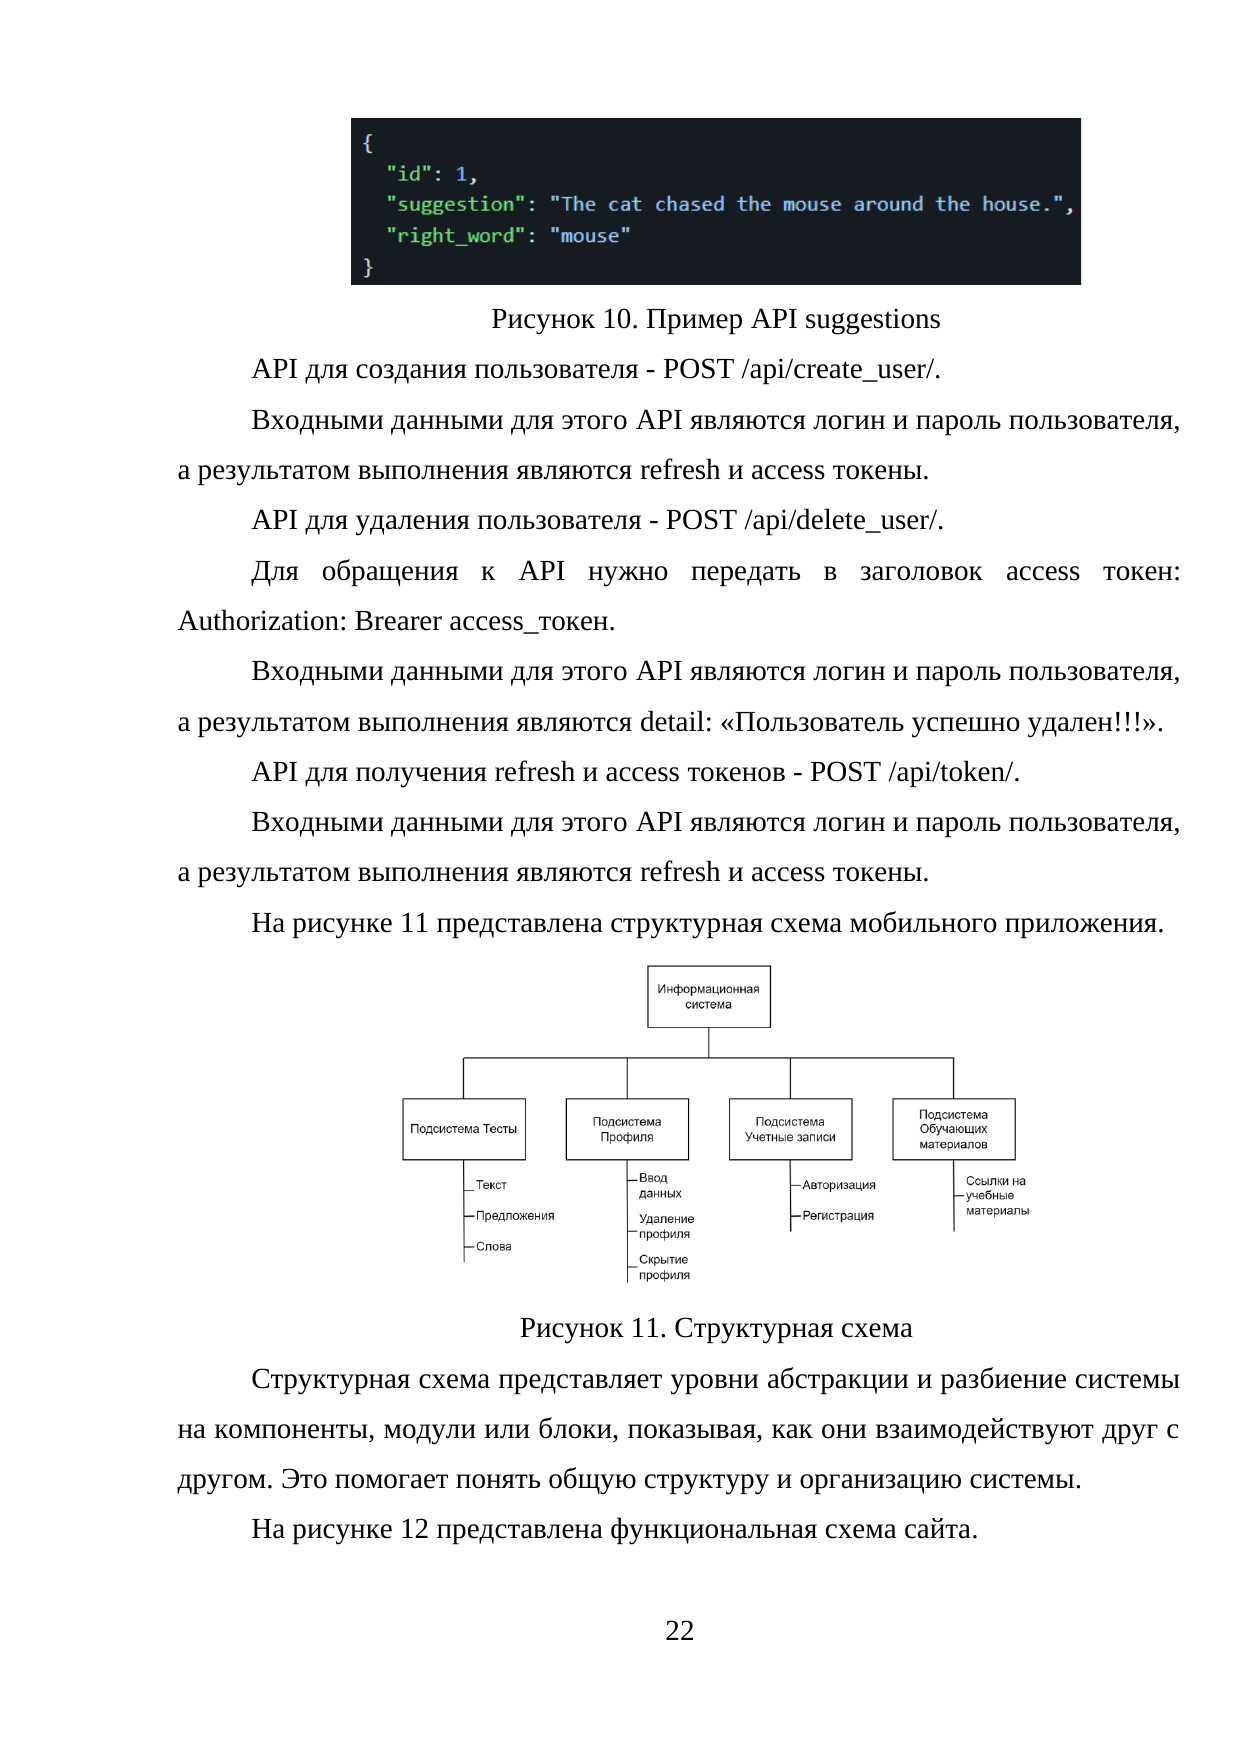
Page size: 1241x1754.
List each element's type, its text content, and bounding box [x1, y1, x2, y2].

text Входными данными для этого API являются логин и пароль пользователя, а результатом выполнения являются refresh и access токены. [177, 402, 1181, 486]
picture [351, 118, 1082, 285]
text Входными данными для этого API являются логин и пароль пользователя, а результатом выполнения являются refresh и access токены. [177, 804, 1181, 888]
text API для создания пользователя - POST /api/create_user/. [177, 351, 1181, 385]
text Входными данными для этого API являются логин и пароль пользователя, а результатом выполнения являются detail: «Пользователь успешно удален!!!». [177, 653, 1181, 737]
text Структурная схема представляет уровни абстракции и разбиение системы на компоненты, модули или блоки, показывая, как они взаимодействуют друг с другом. Это помогает понять общую структуру и организацию системы. [177, 1361, 1181, 1495]
text API для удаления пользователя - POST /api/delete_user/. [177, 502, 1181, 536]
text Рисунок 11. Структурная схема [177, 1310, 1181, 1344]
picture [392, 955, 1040, 1294]
text Для обращения к API нужно передать в заголовок access токен: Authorization: Brearer access_токен. [177, 553, 1181, 637]
text Рисунок 10. Пример API suggestions [177, 301, 1181, 335]
text API для получения refresh и access токенов - POST /api/token/. [177, 754, 1181, 787]
text На рисунке 11 представлена структурная схема мобильного приложения. [177, 905, 1181, 938]
text На рисунке 12 представлена функциональная схема сайта. [177, 1512, 1181, 1545]
